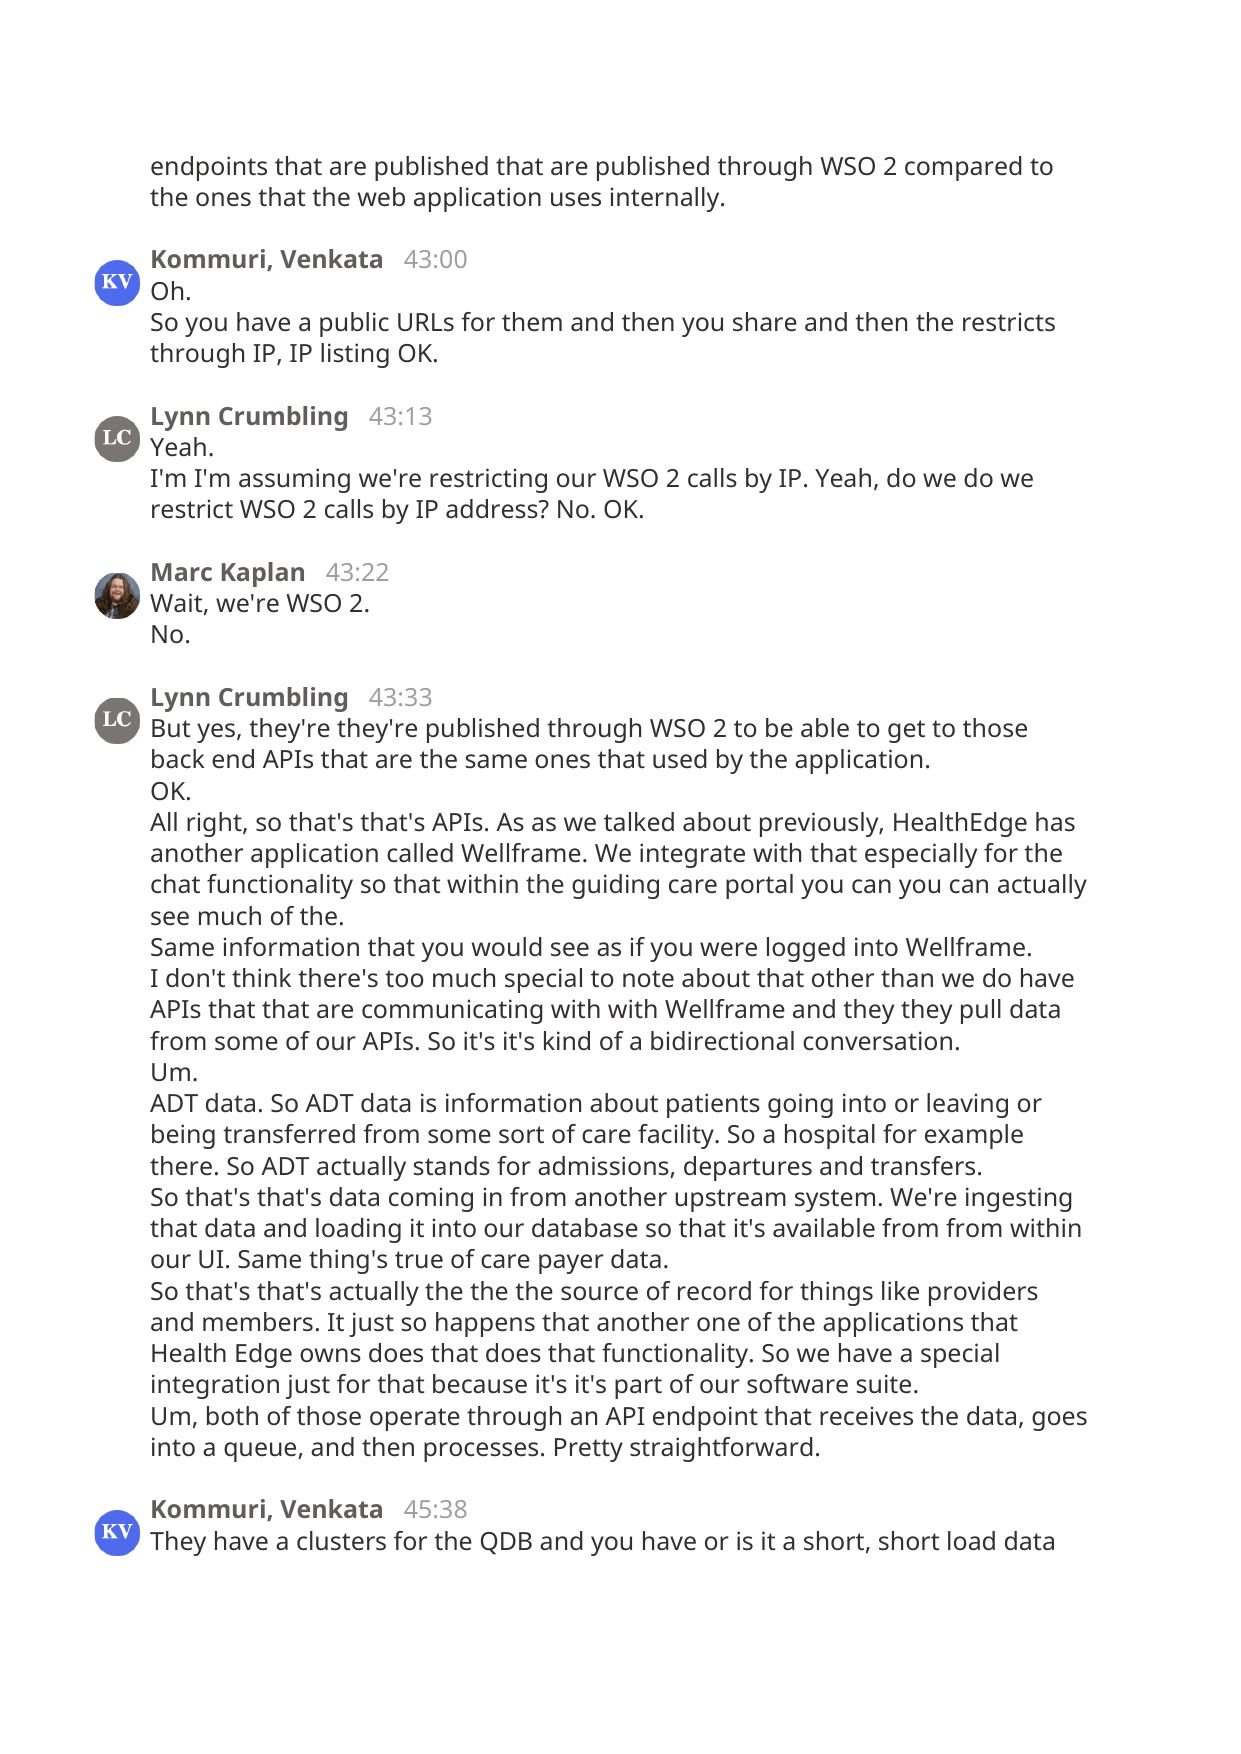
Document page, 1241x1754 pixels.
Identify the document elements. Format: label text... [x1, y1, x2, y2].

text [150, 150, 1090, 212]
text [150, 1462, 1090, 1556]
text Lynn Crumbling 43:13 Yeah. I'm I'm assuming we're restricting our WSO 2 calls by IP. Yeah, do we do we restrict WSO 2 calls by IP address? No. OK. [150, 369, 1090, 525]
picture [94, 1510, 140, 1556]
picture [94, 698, 140, 744]
picture [94, 573, 140, 619]
text Kommuri, Venkata 43:00 Oh. So you have a public URLs for them and then you share and then the restricts through IP, IP listing OK. [150, 212, 1090, 369]
text Lynn Crumbling 43:33 But yes, they're they're published through WSO 2 to be able to get to those back end APIs that are the same ones that used by the application. OK. All right, so that's that's APIs. As as we talked about previously, HealthEdge has another application called Wellframe. We integrate with that especially for the chat functionality so that within the guiding care portal you can you can actually see much of the. Same information that you would see as if you were logged into Wellframe. I don't think there's too much special to note about that other than we do have APIs that that are communicating with with Wellframe and they they pull data from some of our APIs. So it's it's kind of a bidirectional conversation. Um. ADT data. So ADT data is information about patients going into or leaving or being transferred from some sort of care facility. So a hospital for example there. So ADT actually stands for admissions, departures and transfers. So that's that's data coming in from another upstream system. We're ingesting that data and loading it into our database so that it's available from from within our UI. Same thing's true of care payer data. So that's that's actually the the the source of record for things like providers and members. It just so happens that another one of the applications that Health Edge owns does that does that functionality. So we have a special integration just for that because it's it's part of our software suite. Um, both of those operate through an API endpoint that receives the data, goes into a queue, and then processes. Pretty straightforward. [150, 650, 1090, 1462]
text Marc Kaplan 43:22 Wait, we're WSO 2. No. [150, 525, 1090, 650]
picture [94, 260, 140, 306]
picture [94, 416, 140, 462]
